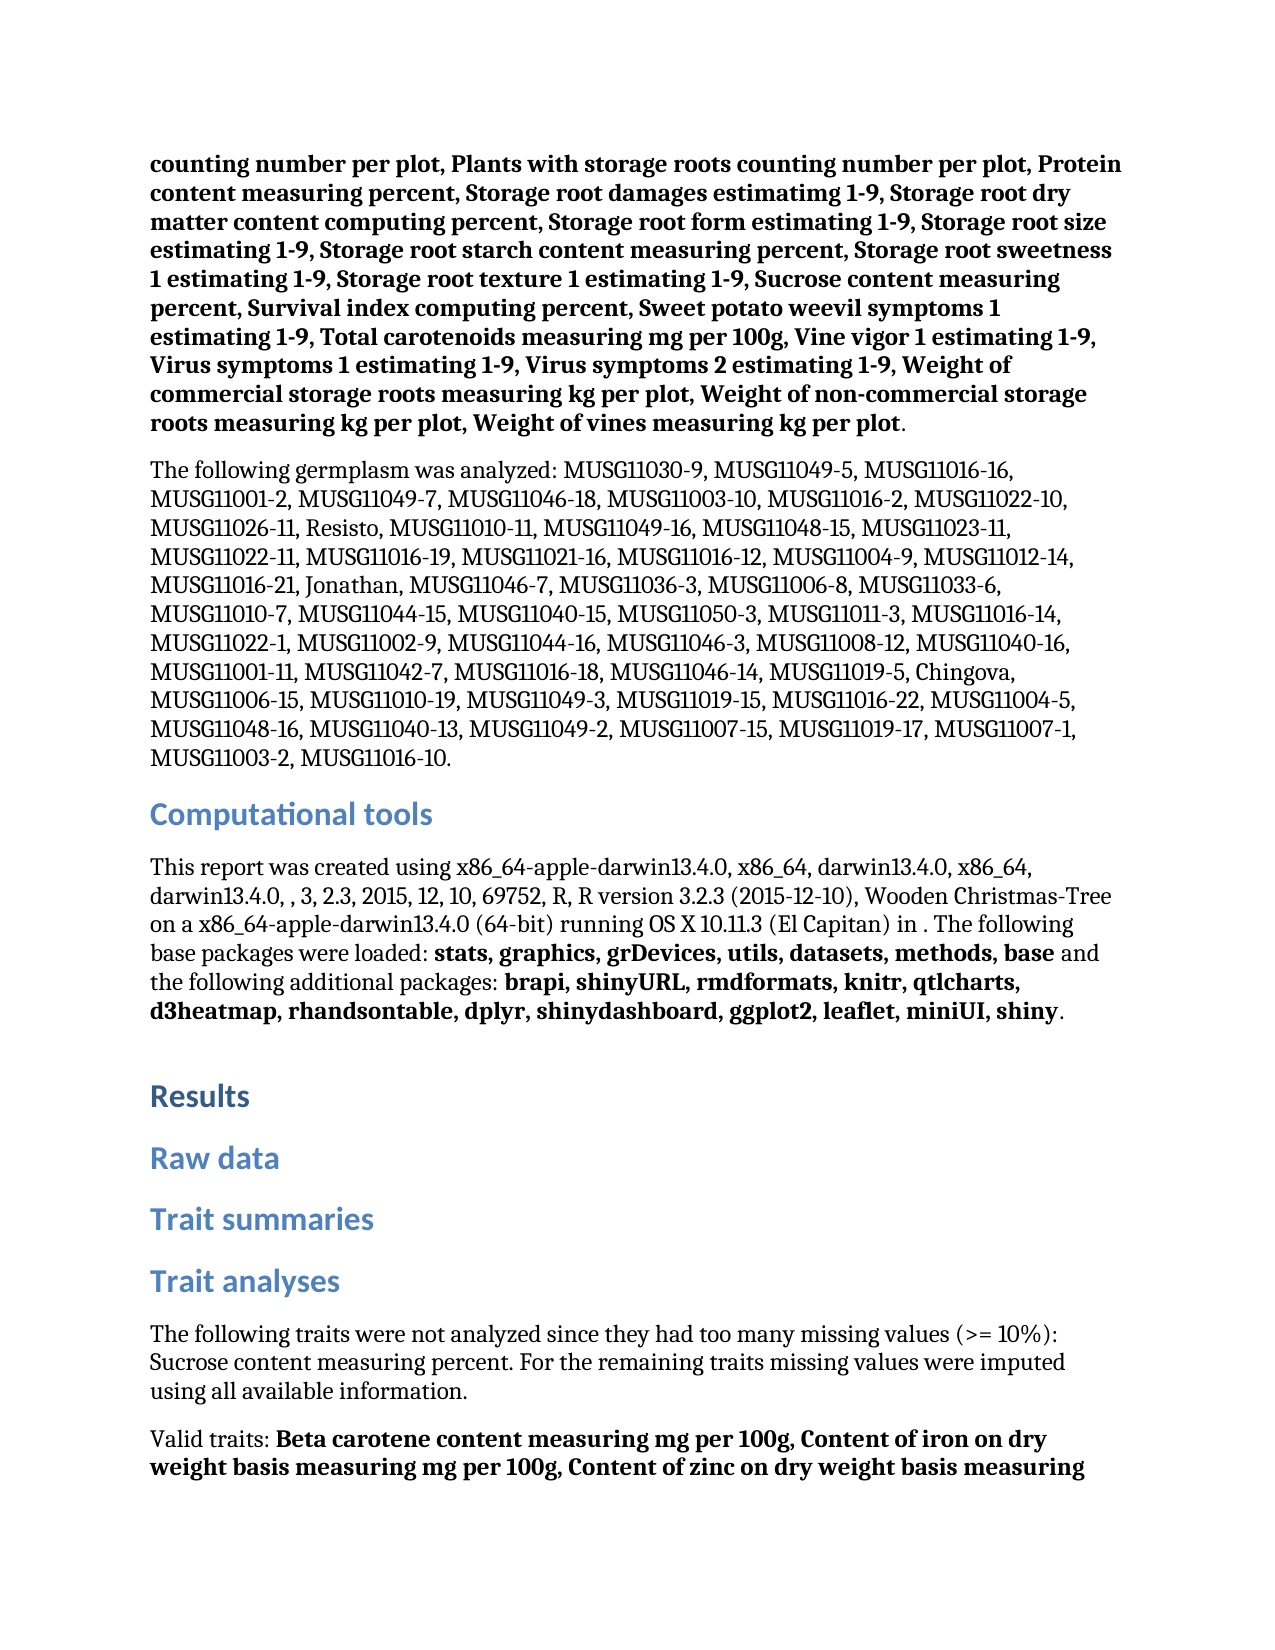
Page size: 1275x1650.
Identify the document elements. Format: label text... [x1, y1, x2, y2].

subtitle Computational tools [150, 793, 1125, 834]
text This report was created using x86_64-apple-darwin13.4.0, x86_64, darwin13.4.0, x86_64, darwin13.4.0, , 3, 2.3, 2015, 12, 10, 69752, R, R version 3.2.3 (2015-12-10), Wooden Christmas-Tree on a x86_64-apple-darwin13.4.0 (64-bit) running OS X 10.11.3 (El Capitan) in . The following base packages were loaded: stats, graphics, grDevices, utils, datasets, methods, base and the following additional packages: brapi, shinyURL, rmdformats, knitr, qtlcharts, d3heatmap, rhandsontable, dplyr, shinydashboard, ggplot2, leaflet, miniUI, shiny. [150, 853, 1125, 1025]
subtitle Trait summaries [150, 1198, 1125, 1239]
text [150, 150, 1125, 437]
subtitle Results [150, 1075, 1125, 1116]
text The following germplasm was analyzed: MUSG11030-9, MUSG11049-5, MUSG11016-16, MUSG11001-2, MUSG11049-7, MUSG11046-18, MUSG11003-10, MUSG11016-2, MUSG11022-10, MUSG11026-11, Resisto, MUSG11010-11, MUSG11049-16, MUSG11048-15, MUSG11023-11, MUSG11022-11, MUSG11016-19, MUSG11021-16, MUSG11016-12, MUSG11004-9, MUSG11012-14, MUSG11016-21, Jonathan, MUSG11046-7, MUSG11036-3, MUSG11006-8, MUSG11033-6, MUSG11010-7, MUSG11044-15, MUSG11040-15, MUSG11050-3, MUSG11011-3, MUSG11016-14, MUSG11022-1, MUSG11002-9, MUSG11044-16, MUSG11046-3, MUSG11008-12, MUSG11040-16, MUSG11001-11, MUSG11042-7, MUSG11016-18, MUSG11046-14, MUSG11019-5, Chingova, MUSG11006-15, MUSG11010-19, MUSG11049-3, MUSG11019-15, MUSG11016-22, MUSG11004-5, MUSG11048-16, MUSG11040-13, MUSG11049-2, MUSG11007-15, MUSG11019-17, MUSG11007-1, MUSG11003-2, MUSG11016-10. [150, 456, 1125, 772]
text The following traits were not analyzed since they had too many missing values (>= 10%): Sucrose content measuring percent. For the remaining traits missing values were imputed using all available information. [150, 1319, 1125, 1406]
subtitle Trait analyses [150, 1260, 1125, 1301]
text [150, 1424, 1125, 1482]
subtitle Raw data [150, 1137, 1125, 1178]
